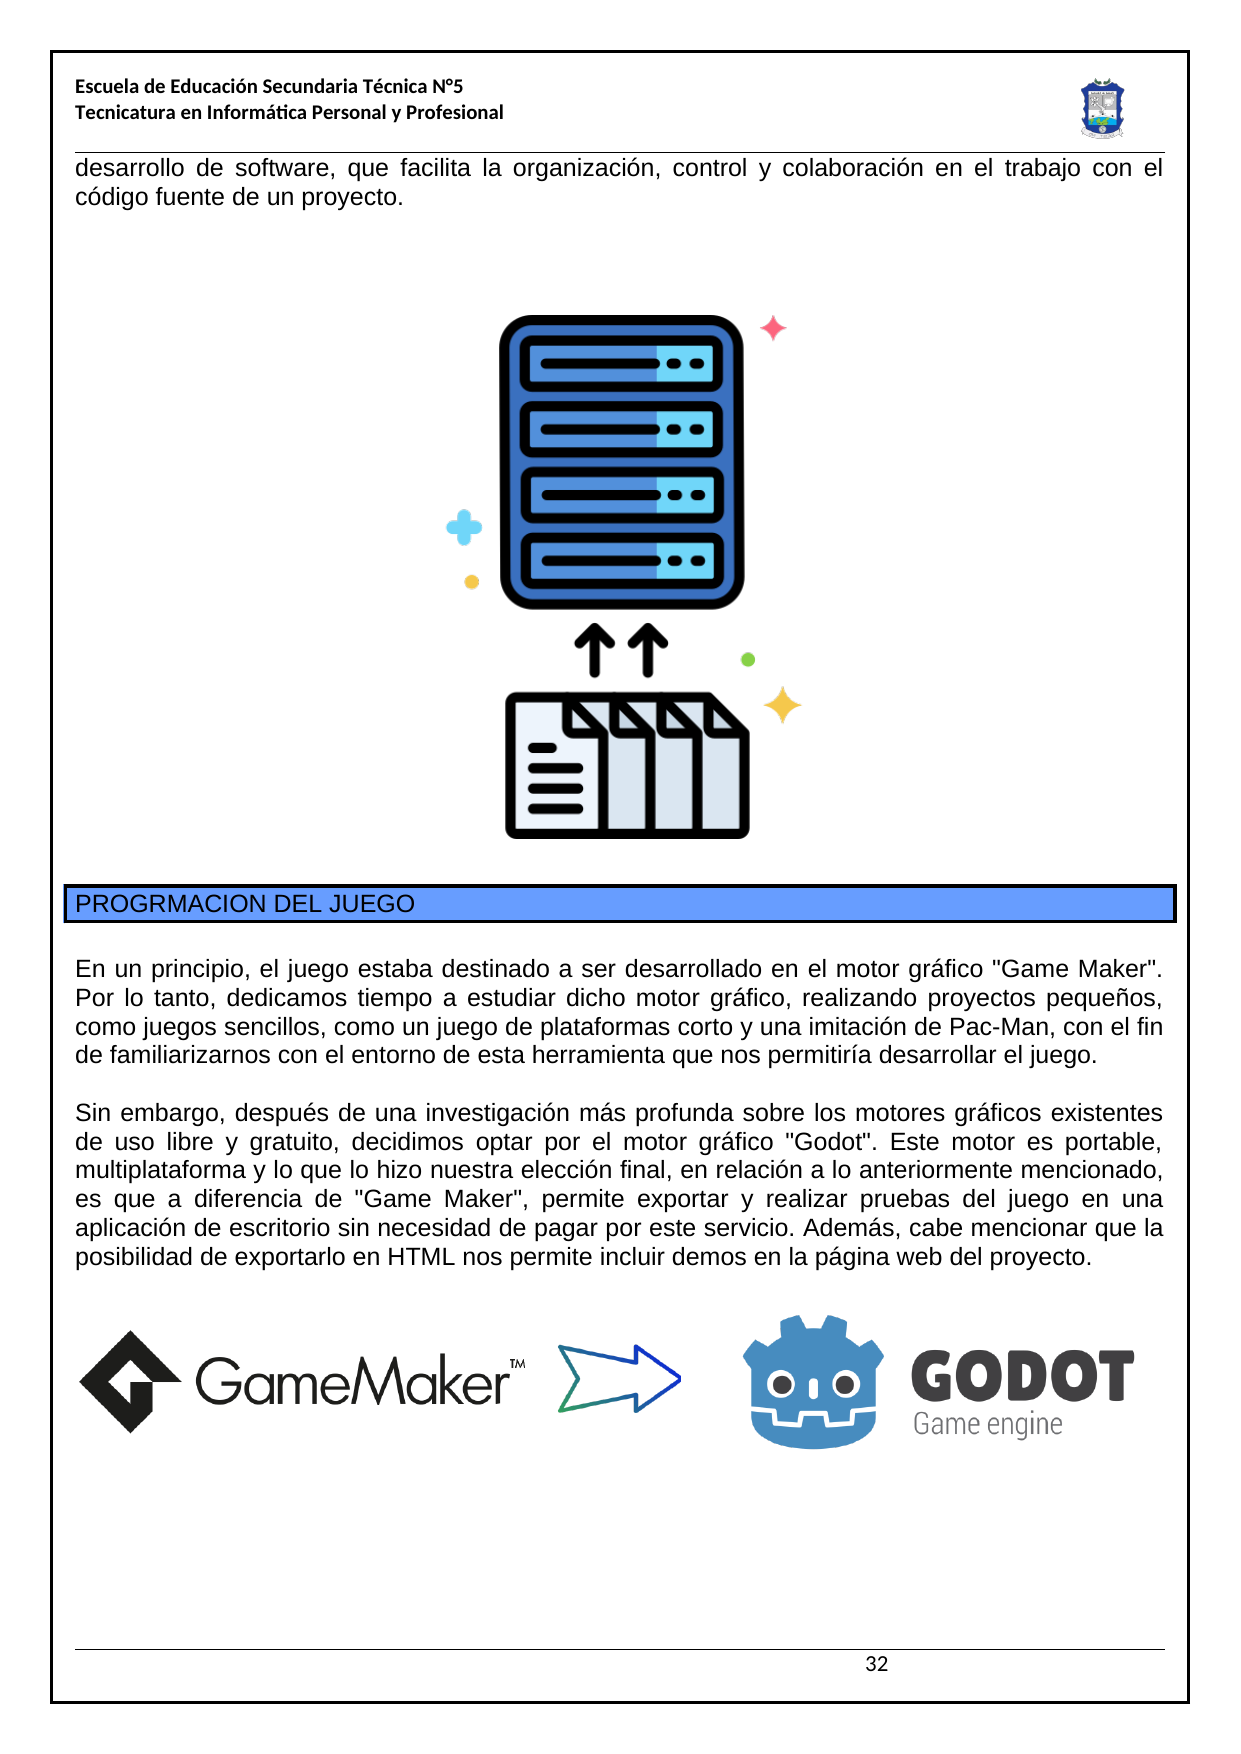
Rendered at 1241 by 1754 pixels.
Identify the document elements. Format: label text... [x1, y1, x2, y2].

picture [362, 315, 886, 839]
picture [555, 1342, 681, 1418]
list PROGRMACION DEL JUEGO [67, 888, 1173, 920]
picture [73, 1330, 536, 1437]
list Sin embargo, después de una investigación más profunda sobre los motores gráficos existentes de uso libre y gratuito, decidimos optar por el motor gráfico "Godot". Este motor es portable, multiplataforma y lo que lo hizo nuestra elección final, en relación a lo anteriormente mencionado, es que a diferencia de "Game Maker", permite exportar y realizar pruebas del juego en una aplicación de escritorio sin necesidad de pagar por este servicio. Además, cabe mencionar que la posibilidad de exportarlo en HTML nos permite incluir demos en la página web del proyecto. [75, 1098, 1165, 1271]
list En un principio, el juego estaba destinado a ser desarrollado en el motor gráfico "Game Maker". Por lo tanto, dedicamos tiempo a estudiar dicho motor gráfico, realizando proyectos pequeños, como juegos sencillos, como un juego de plataformas corto y una imitación de Pac-Man, con el fin de familiarizarnos con el entorno de esta herramienta que nos permitiría desarrollar el juego. [75, 954, 1165, 1069]
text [75, 153, 1165, 211]
picture [1077, 77, 1128, 139]
picture [738, 1312, 1145, 1454]
